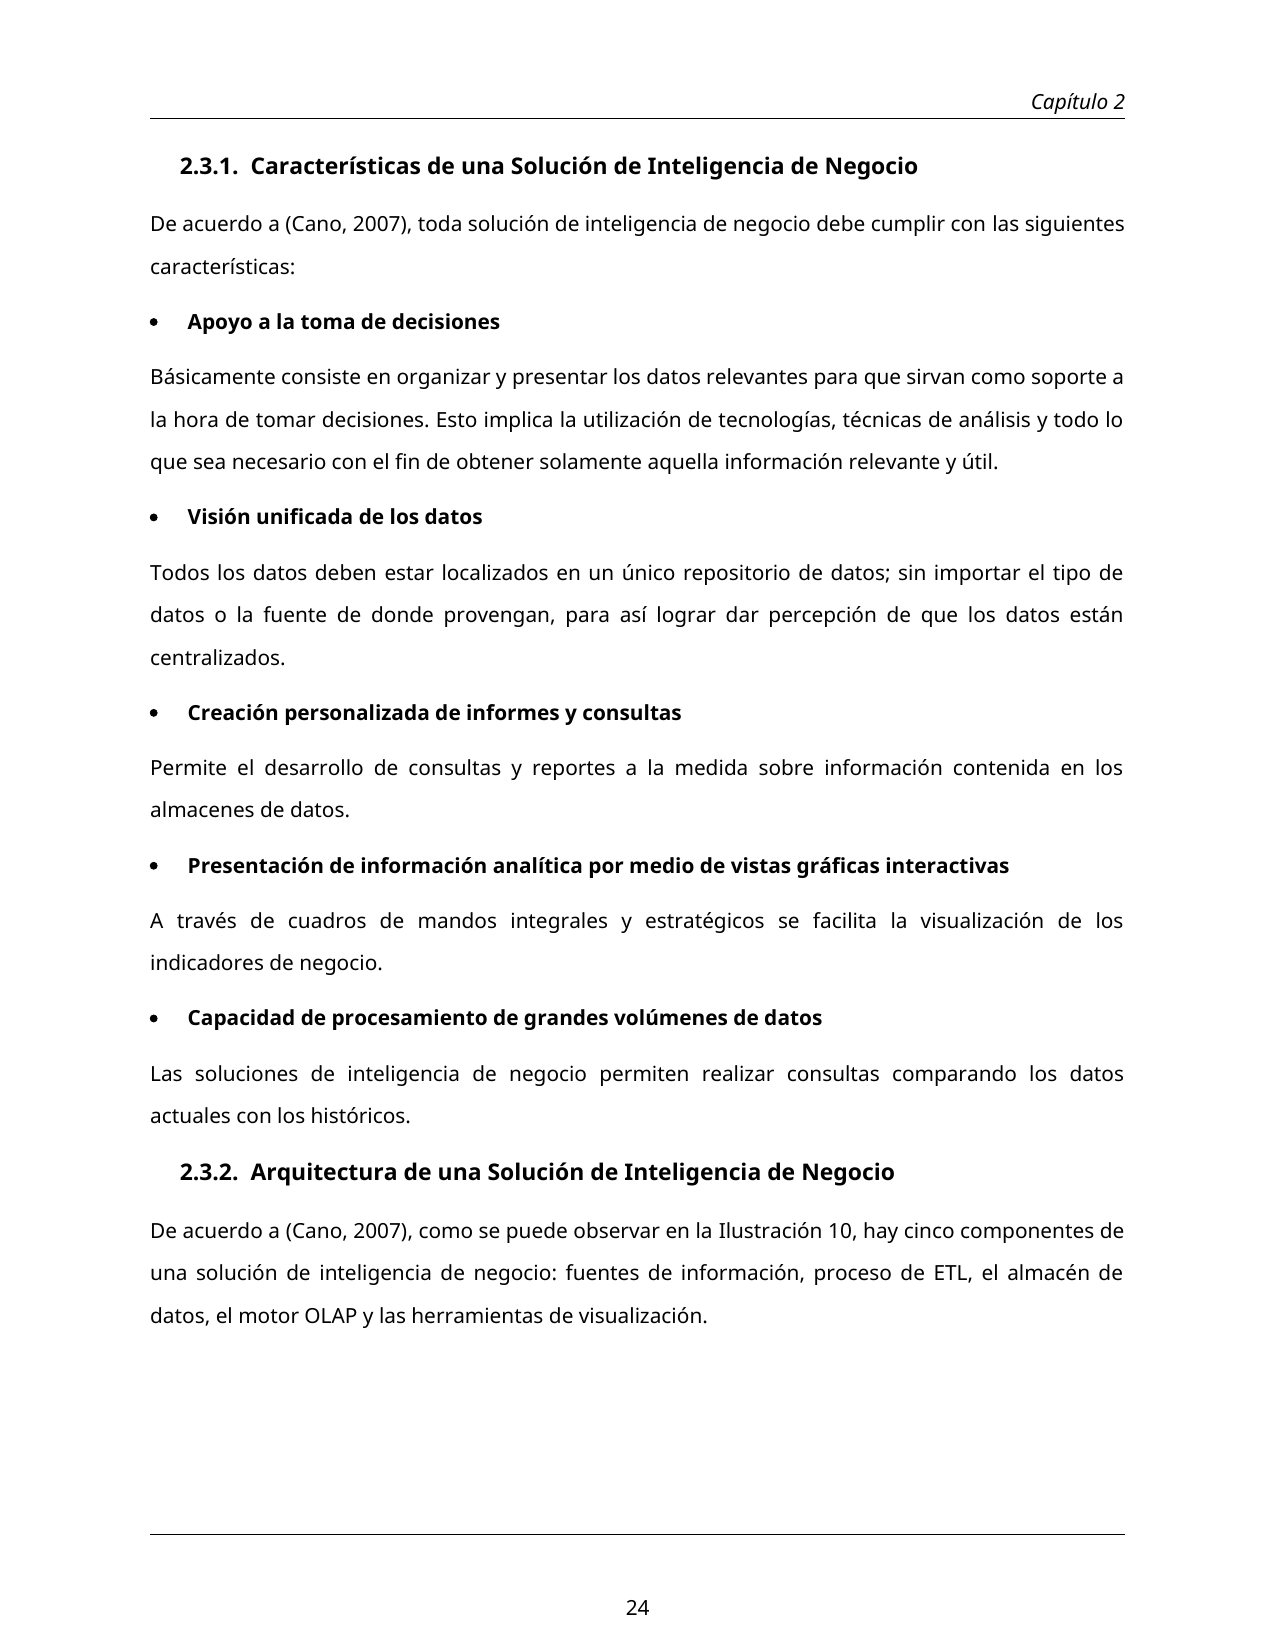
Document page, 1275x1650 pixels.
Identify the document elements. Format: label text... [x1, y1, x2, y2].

text De acuerdo a , como se puede observar en la Ilustración 10, hay cinco componentes de una solución de inteligencia de negocio: fuentes de información, proceso de ETL, el almacén de datos, el motor OLAP y las herramientas de visualización. [150, 1216, 1125, 1329]
list Presentación de información analítica por medio de vistas gráficas interactivas [150, 851, 1125, 879]
list Creación personalizada de informes y consultas [150, 698, 1125, 726]
text A través de cuadros de mandos integrales y estratégicos se facilita la visualización de los indicadores de negocio. [150, 906, 1125, 977]
list Visión unificada de los datos [150, 502, 1125, 531]
text Arquitectura de una Solución de Inteligencia de Negocio [179, 1156, 1125, 1188]
text Básicamente consiste en organizar y presentar los datos relevantes para que sirvan como soporte a la hora de tomar decisiones. Esto implica la utilización de tecnologías, técnicas de análisis y todo lo que sea necesario con el fin de obtener solamente aquella información relevante y útil. [150, 362, 1125, 476]
list Apoyo a la toma de decisiones [150, 307, 1125, 336]
text Permite el desarrollo de consultas y reportes a la medida sobre información contenida en los almacenes de datos. [150, 753, 1125, 824]
text De acuerdo a , toda solución de inteligencia de negocio debe cumplir con las siguientes características: [150, 209, 1125, 280]
text Todos los datos deben estar localizados en un único repositorio de datos; sin importar el tipo de datos o la fuente de donde provengan, para así lograr dar percepción de que los datos están centralizados. [150, 558, 1125, 671]
text Características de una Solución de Inteligencia de Negocio [179, 150, 1125, 181]
text Las soluciones de inteligencia de negocio permiten realizar consultas comparando los datos actuales con los históricos. [150, 1059, 1125, 1130]
list Capacidad de procesamiento de grandes volúmenes de datos [150, 1003, 1125, 1032]
